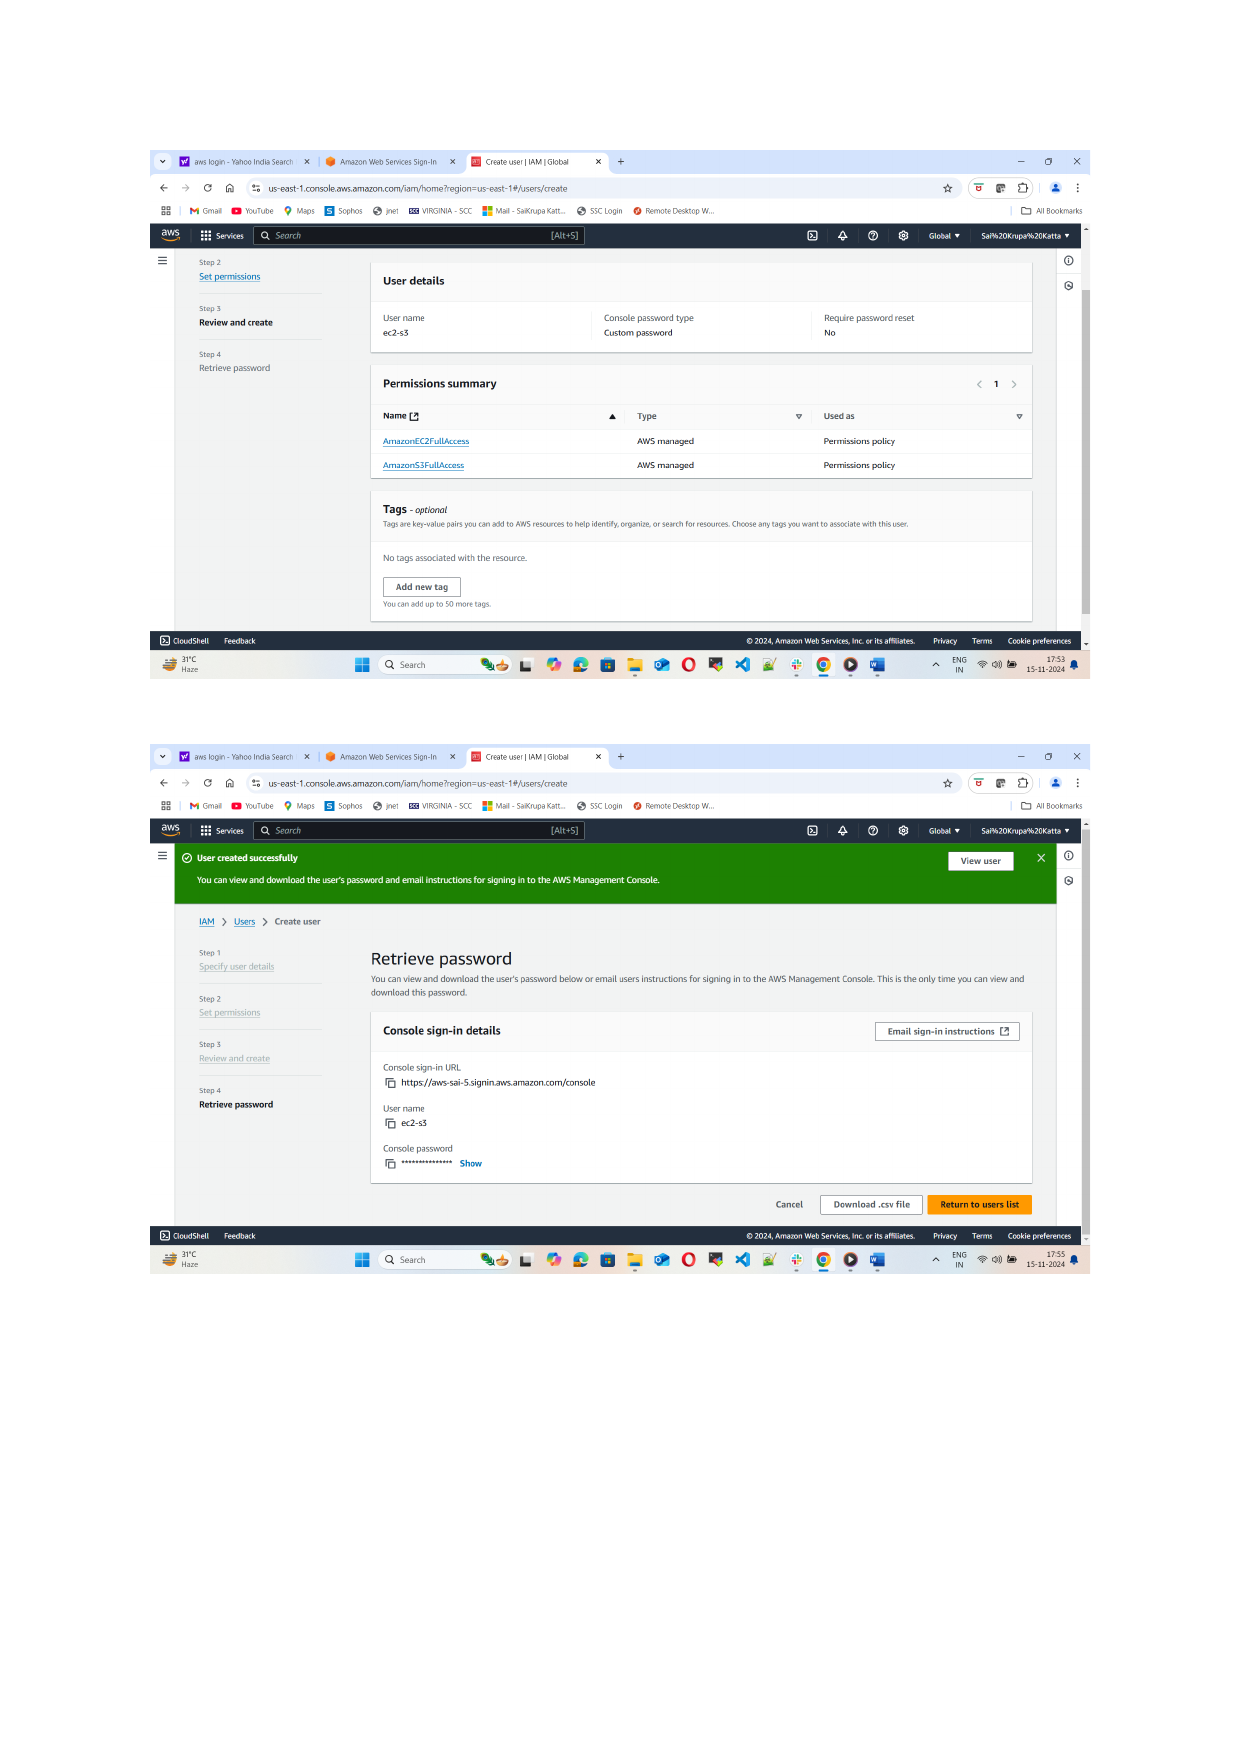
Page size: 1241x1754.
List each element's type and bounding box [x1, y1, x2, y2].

picture [150, 744, 1091, 1274]
picture [150, 150, 1091, 679]
